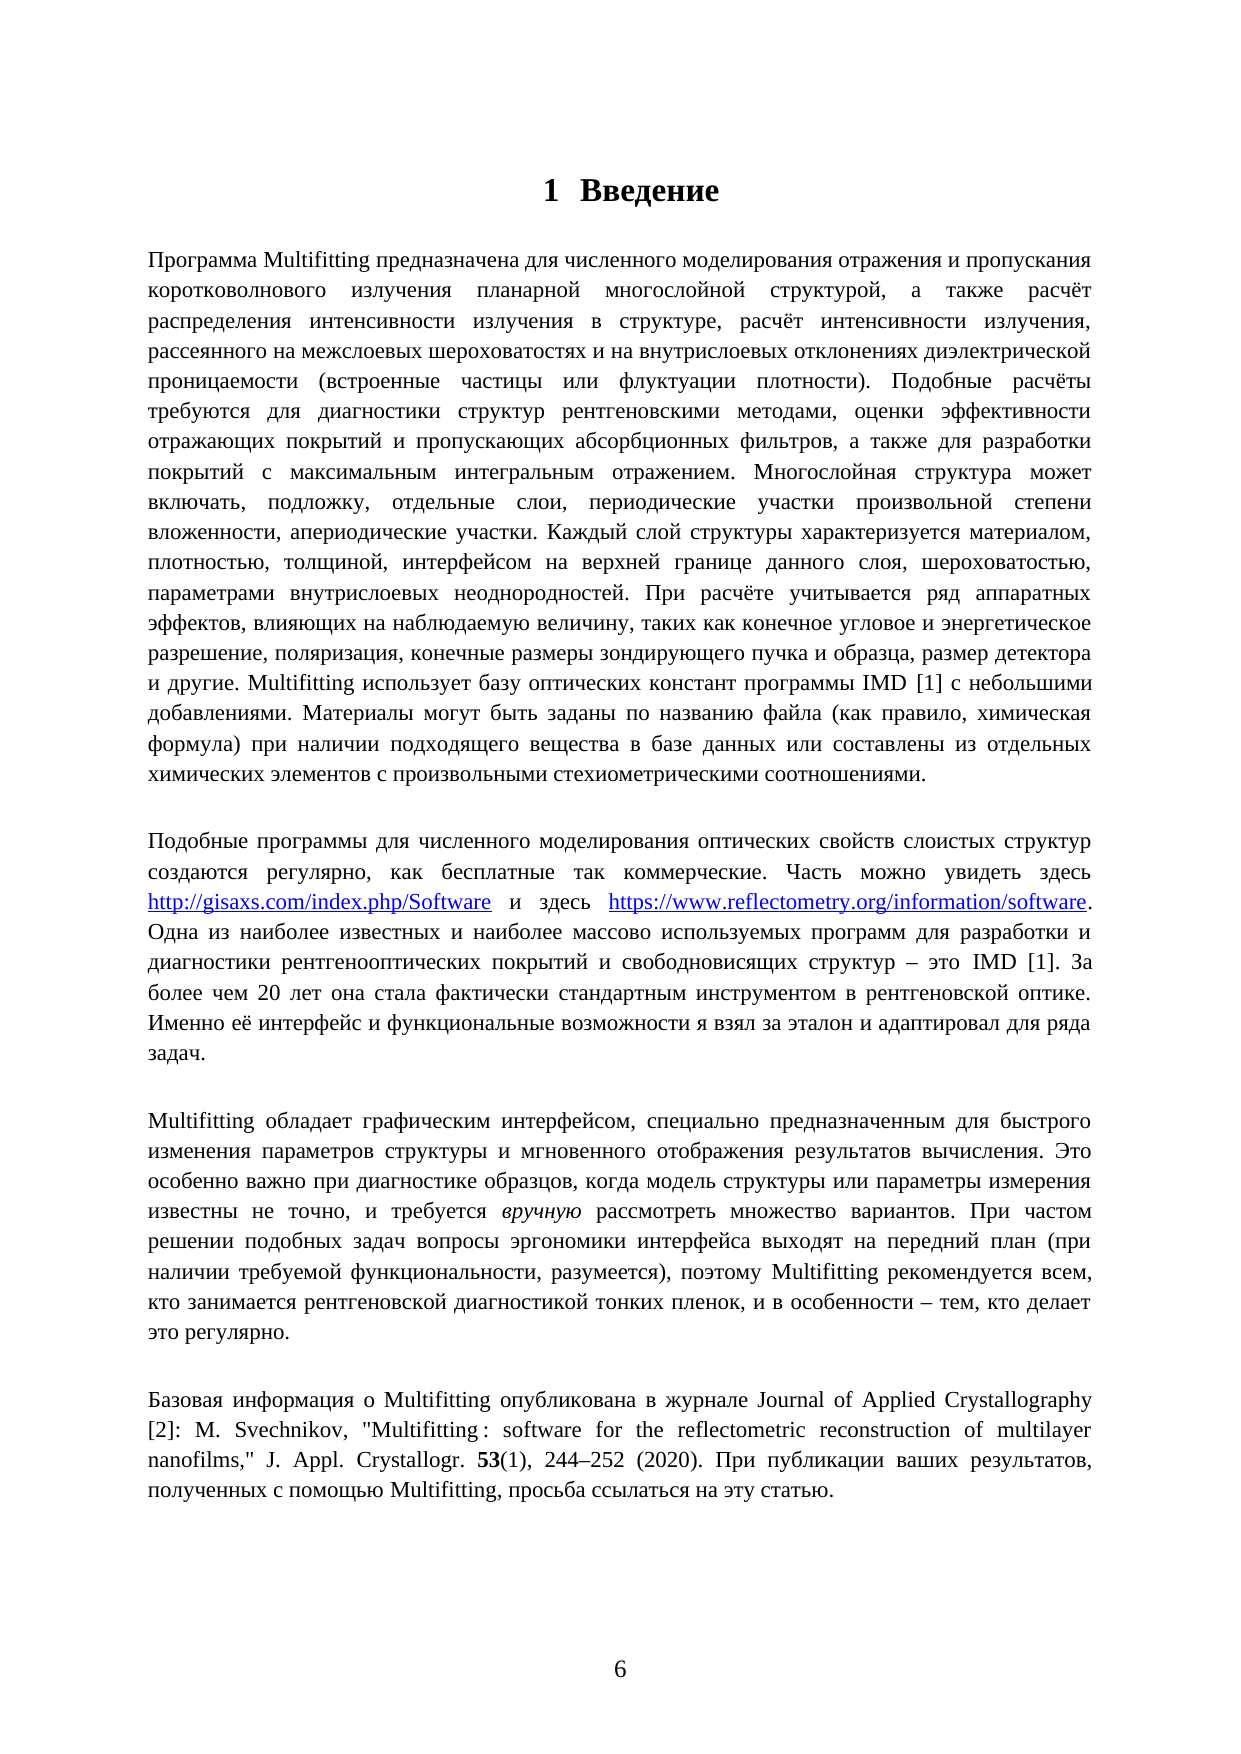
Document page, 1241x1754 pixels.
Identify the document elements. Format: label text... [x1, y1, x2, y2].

list Базовая информация о Multifitting опубликована в журнале Journal of Applied Crystallography [2]: M. Svechnikov, "Multifitting : software for the reflectometric reconstruction of multilayer nanofilms," J. Appl. Crystallogr. 53(1), 244–252 (2020). При публикации ваших результатов, полученных с помощью Multifitting, просьба ссылаться на эту статью. [148, 1386, 1093, 1503]
text Подобные программы для численного моделирования оптических свойств слоистых структур создаются регулярно, как бесплатные так коммерческие. Часть можно увидеть здесь http://gisaxs.com/index.php/Software и здесь https://www.reflectometry.org/information/software. Одна из наиболее известных и наиболее массово используемых программ для разработки и диагностики рентгенооптических покрытий и свободновисящих структур – это IMD [1]. За более чем 20 лет она стала фактически стандартным инструментом в рентгеновской оптике. Именно её интерфейс и функциональные возможности я взял за эталон и адаптировал для ряда задач. [148, 827, 1093, 1065]
text Multifitting обладает графическим интерфейсом, специально предназначенным для быстрого изменения параметров структуры и мгновенного отображения результатов вычисления. Это особенно важно при диагностике образцов, когда модель структуры или параметры измерения известны не точно, и требуется вручную рассмотреть множество вариантов. При частом решении подобных задач вопросы эргономики интерфейса выходят на передний план (при наличии требуемой функциональности, разумеется), поэтому Multifitting рекомендуется всем, кто занимается рентгеновской диагностикой тонких пленок, и в особенности – тем, кто делает это регулярно. [148, 1107, 1093, 1344]
subtitle Введение [178, 170, 1093, 209]
text Программа Multifitting предназначена для численного моделирования отражения и пропускания коротковолнового излучения планарной многослойной структурой, а также расчёт распределения интенсивности излучения в структуре, расчёт интенсивности излучения, рассеянного на межслоевых шероховатостях и на внутрислоевых отклонениях диэлектрической проницаемости (встроенные частицы или флуктуации плотности). Подобные расчёты требуются для диагностики структур рентгеновскими методами, оценки эффективности отражающих покрытий и пропускающих абсорбционных фильтров, а также для разработки покрытий с максимальным интегральным отражением. Многослойная структура может включать, подложку, отдельные слои, периодические участки произвольной степени вложенности, апериодические участки. Каждый слой структуры характеризуется материалом, плотностью, толщиной, интерфейсом на верхней границе данного слоя, шероховатостью, параметрами внутрислоевых неоднородностей. При расчёте учитывается ряд аппаратных эффектов, влияющих на наблюдаемую величину, таких как конечное угловое и энергетическое разрешение, поляризация, конечные размеры зондирующего пучка и образца, размер детектора и другие. Multifitting использует базу оптических констант программы IMD [1] с небольшими добавлениями. Материалы могут быть заданы по названию файла (как правило, химическая формула) при наличии подходящего вещества в базе данных или составлены из отдельных химических элементов с произвольными стехиометрическими соотношениями. [148, 246, 1093, 786]
